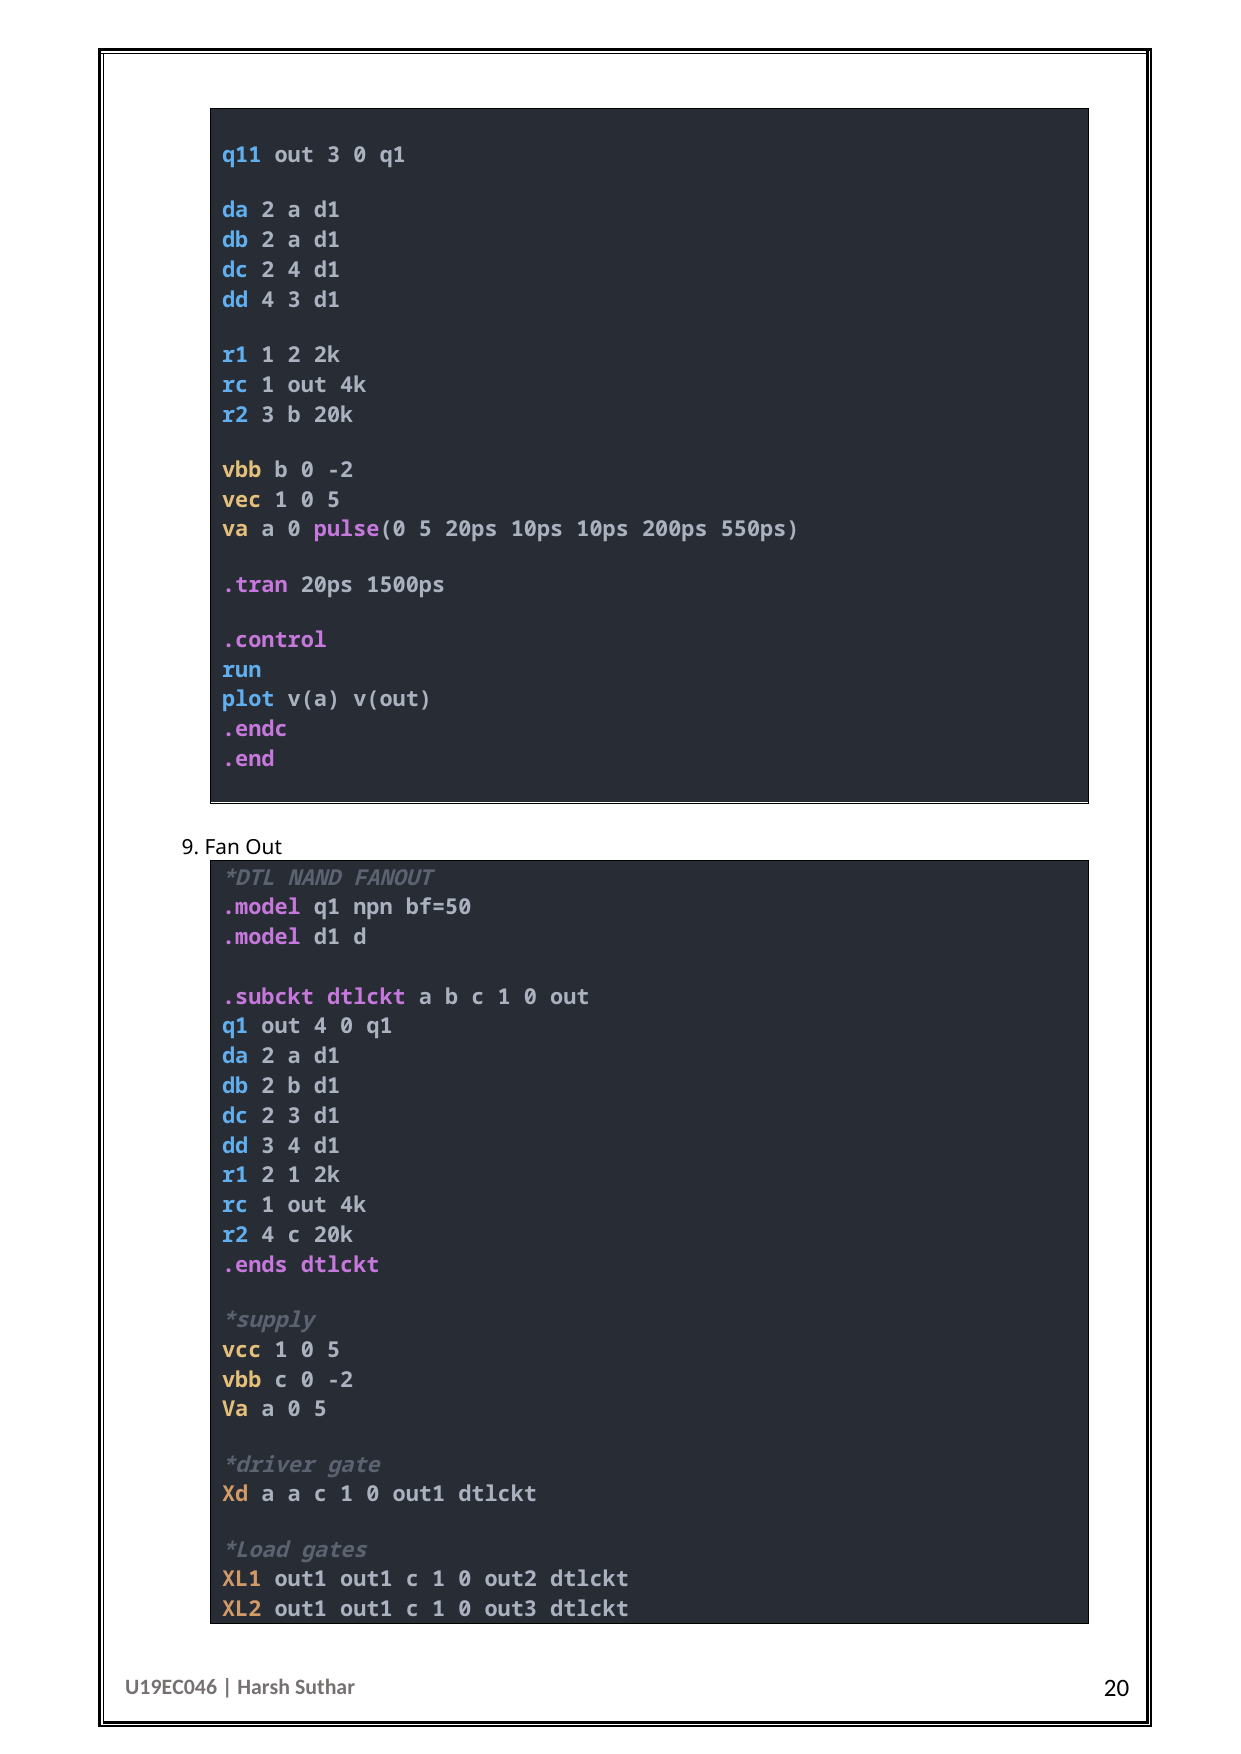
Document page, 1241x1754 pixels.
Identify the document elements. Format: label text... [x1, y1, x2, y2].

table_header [211, 861, 1088, 1623]
list Fan Out [167, 832, 1083, 860]
